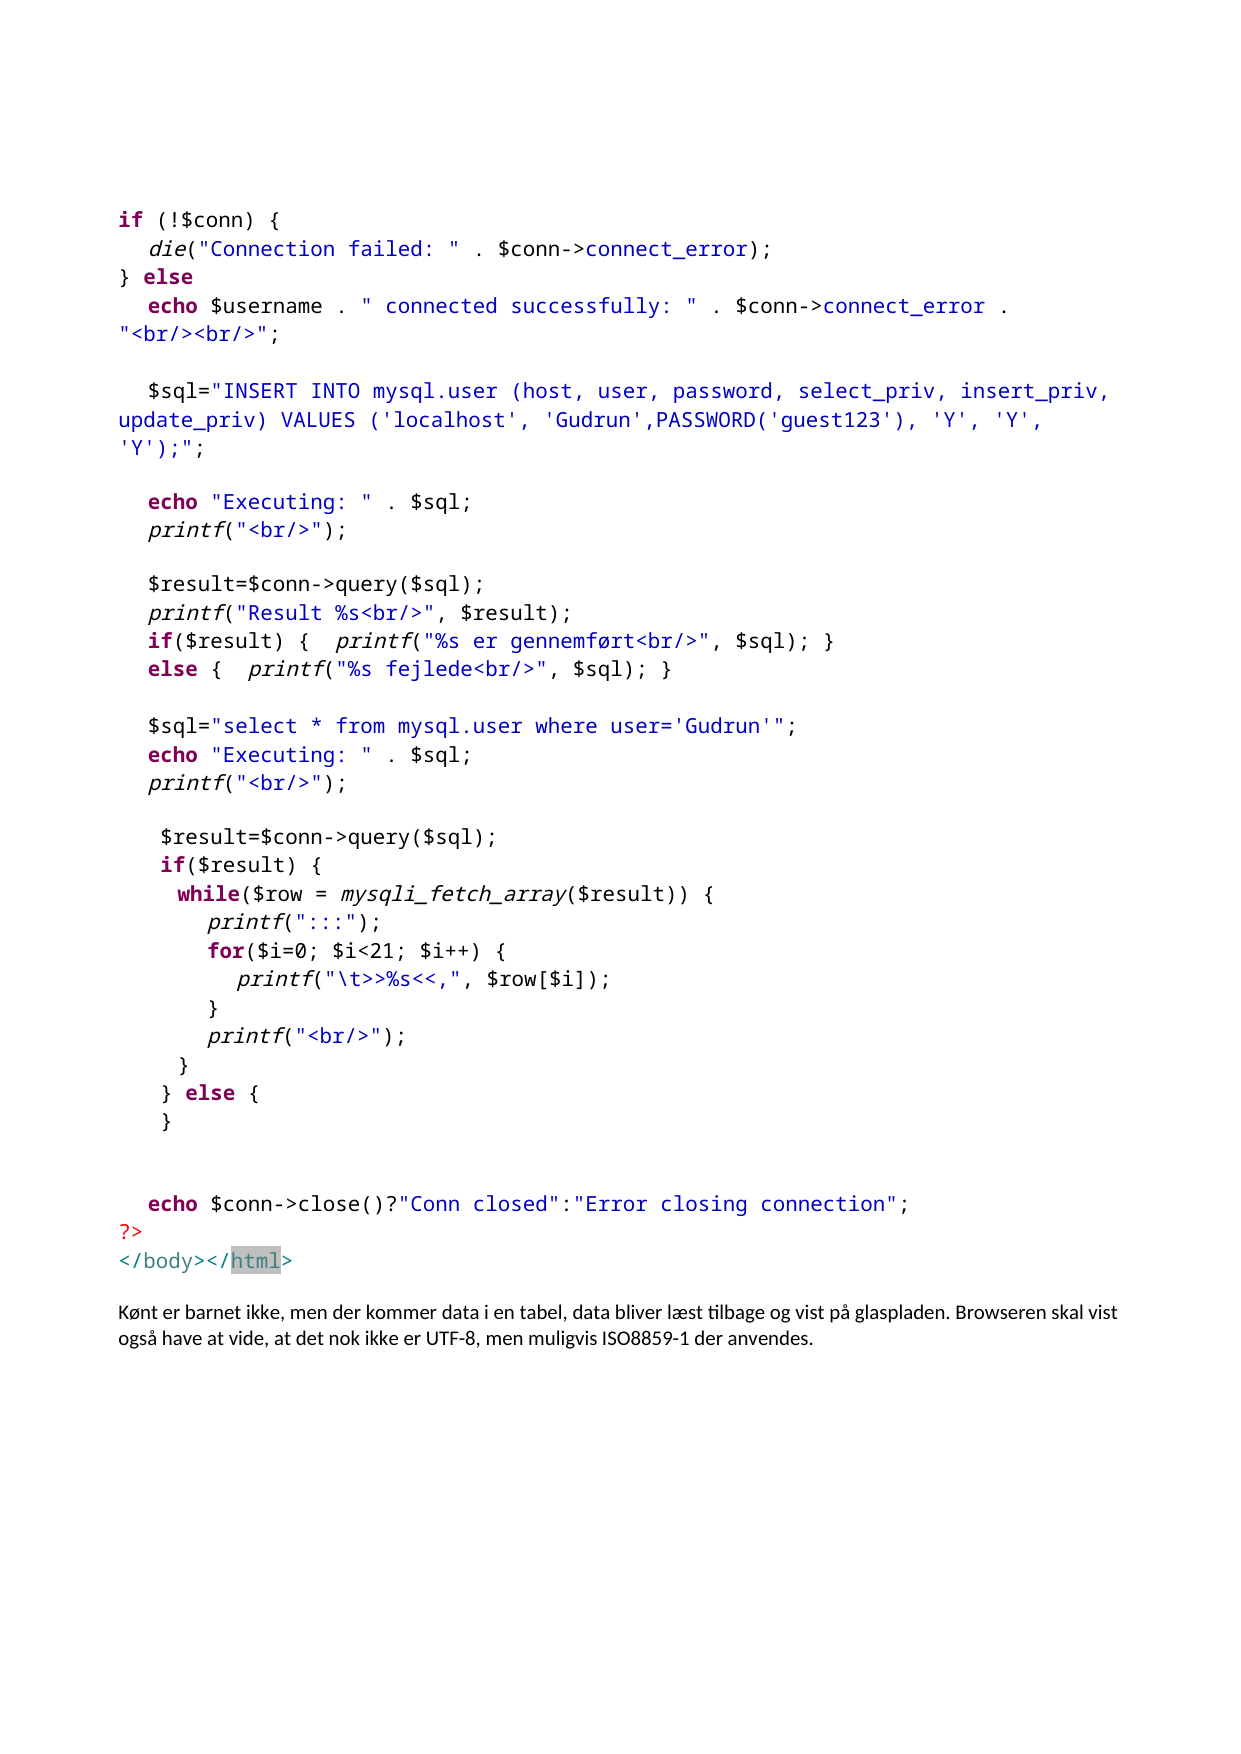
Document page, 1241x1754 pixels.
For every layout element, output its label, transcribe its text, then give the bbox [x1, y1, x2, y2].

text printf("<br/>"); [118, 515, 1122, 544]
text printf("<br/>"); [118, 1021, 1122, 1050]
text printf("\t>>%s<<,", $row[$i]); [118, 964, 1122, 993]
text $result=$conn->query($sql); [118, 822, 1122, 851]
text if (!$conn) { [118, 206, 1122, 234]
text for($i=0; $i<21; $i++) { [118, 936, 1122, 964]
text printf(":::"); [118, 907, 1122, 936]
text } else { [118, 1078, 1122, 1107]
text echo $username . " connected successfully: " . $conn->connect_error . "<br/><br/>"; [118, 291, 1122, 348]
text echo "Executing: " . $sql; [118, 487, 1122, 515]
text echo "Executing: " . $sql; [118, 740, 1122, 768]
text else { printf("%s fejlede<br/>", $sql); } [118, 654, 1122, 683]
text } else [118, 262, 1122, 291]
text } [118, 1050, 1122, 1078]
text } [118, 993, 1122, 1021]
text } [118, 1107, 1122, 1135]
text </body></html> [118, 1246, 231, 1274]
text printf("Result %s<br/>", $result); [118, 598, 1122, 626]
text Kønt er barnet ikke, men der kommer data i en tabel, data bliver læst tilbage og vist på glaspladen. Browseren skal vist også have at vide, at det nok ikke er UTF-8, men muligvis ISO8859-1 der anvendes. [118, 1299, 1122, 1350]
text $result=$conn->query($sql); [118, 569, 1122, 598]
text die("Connection failed: " . $conn->connect_error); [118, 234, 1122, 262]
text $sql="select * from mysql.user where user='Gudrun'"; [118, 711, 1122, 740]
text echo $conn->close()?"Conn closed":"Error closing connection"; [118, 1189, 1122, 1217]
text ?> [118, 1217, 1122, 1246]
text while($row = mysqli_fetch_array($result)) { [118, 879, 1122, 907]
text </body></html> [281, 1246, 1122, 1274]
text if($result) { printf("%s er gennemført<br/>", $sql); } [118, 626, 1122, 654]
text $sql="INSERT INTO mysql.user (host, user, password, select_priv, insert_priv, update_priv) VALUES ('localhost', 'Gudrun',PASSWORD('guest123'), 'Y', 'Y', 'Y');"; [118, 376, 1122, 462]
text if($result) { [118, 851, 1122, 879]
text printf("<br/>"); [118, 768, 1122, 797]
